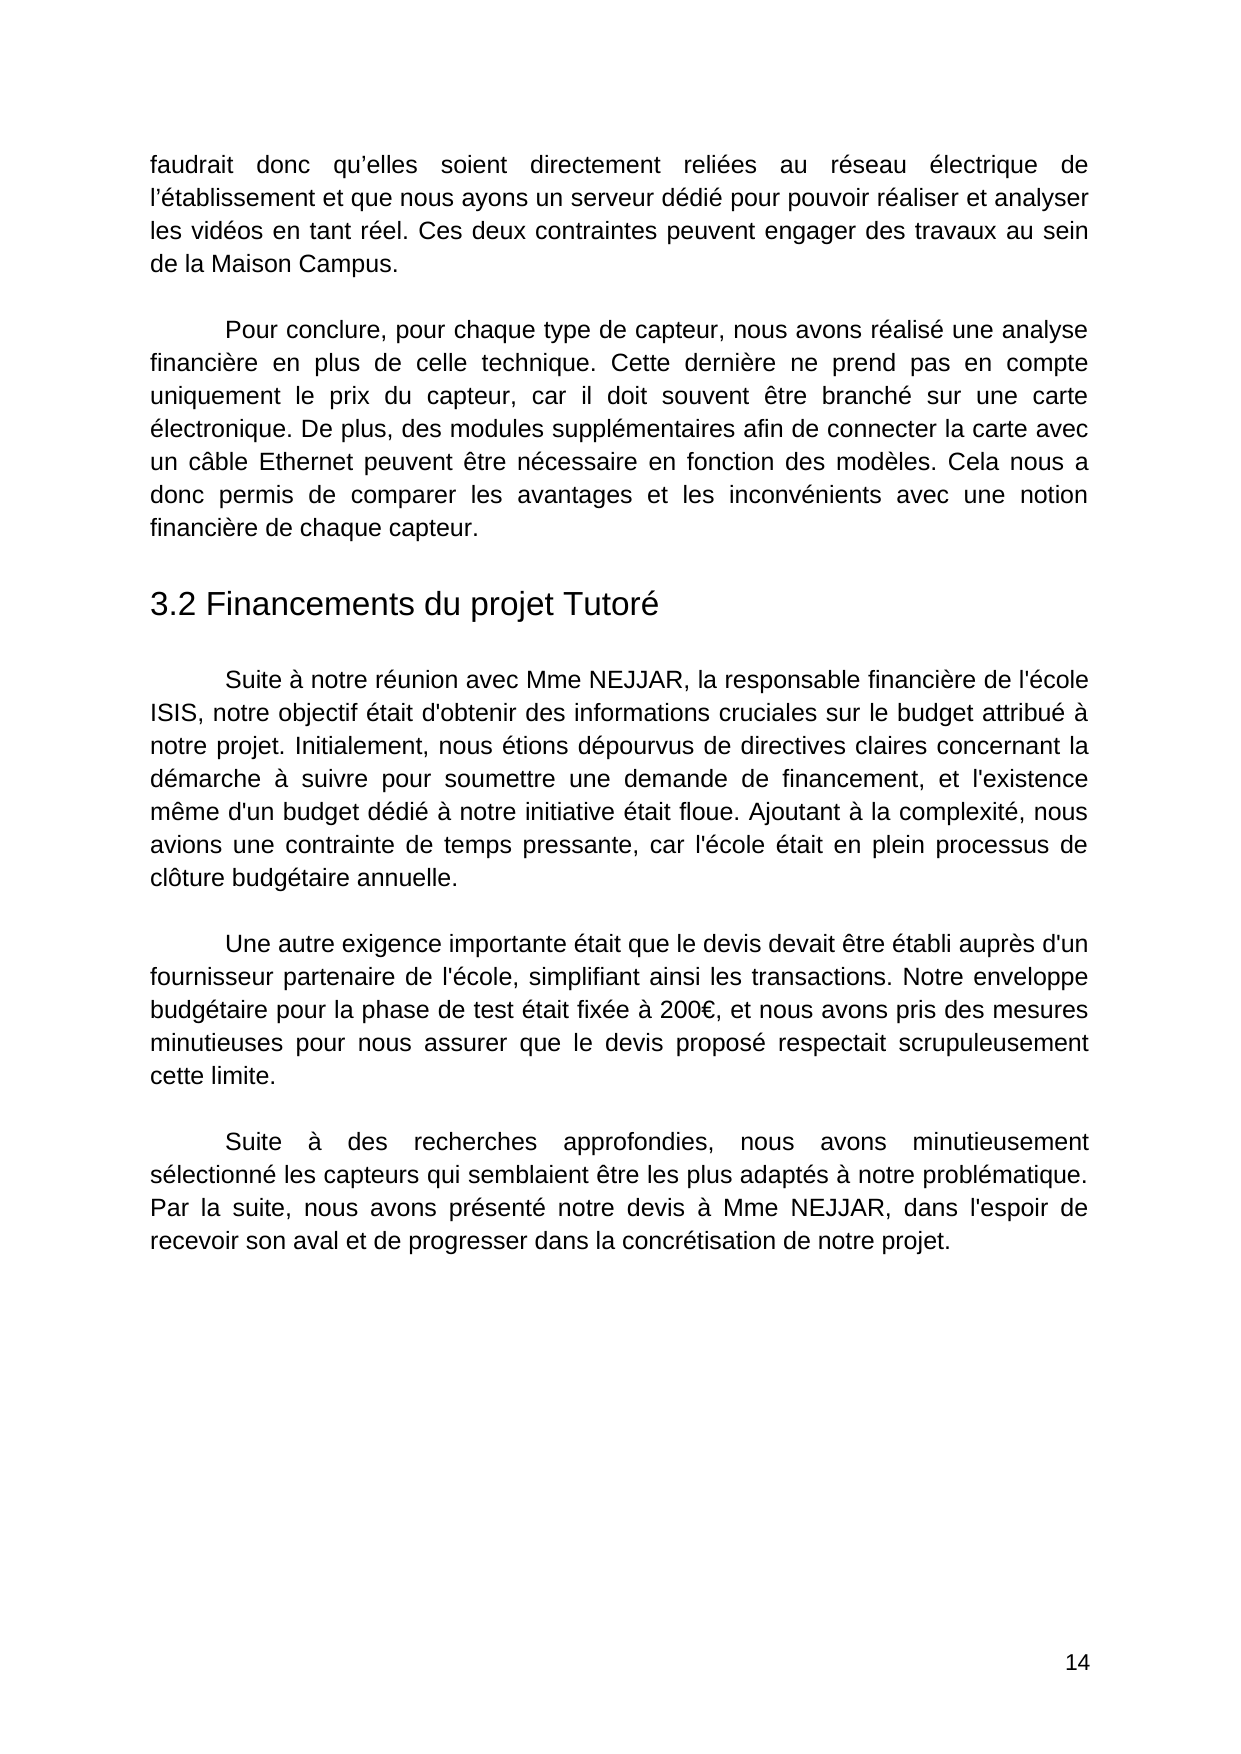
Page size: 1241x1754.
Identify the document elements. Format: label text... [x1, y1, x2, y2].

text Suite à notre réunion avec Mme NEJJAR, la responsable financière de l'école ISIS, notre objectif était d'obtenir des informations cruciales sur le budget attribué à notre projet. Initialement, nous étions dépourvus de directives claires concernant la démarche à suivre pour soumettre une demande de financement, et l'existence même d'un budget dédié à notre initiative était floue. Ajoutant à la complexité, nous avions une contrainte de temps pressante, car l'école était en plein processus de clôture budgétaire annuelle. [150, 665, 1090, 892]
subtitle 3.2 Financements du projet Tutoré [150, 584, 1090, 622]
text Une autre exigence importante était que le devis devait être établi auprès d'un fournisseur partenaire de l'école, simplifiant ainsi les transactions. Notre enveloppe budgétaire pour la phase de test était fixée à 200€, et nous avons pris des mesures minutieuses pour nous assurer que le devis proposé respectait scrupuleusement cette limite. [150, 929, 1090, 1090]
text Pour conclure, pour chaque type de capteur, nous avons réalisé une analyse financière en plus de celle technique. Cette dernière ne prend pas en compte uniquement le prix du capteur, car il doit souvent être branché sur une carte électronique. De plus, des modules supplémentaires afin de connecter la carte avec un câble Ethernet peuvent être nécessaire en fonction des modèles. Cela nous a donc permis de comparer les avantages et les inconvénients avec une notion financière de chaque capteur. [150, 315, 1090, 542]
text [150, 150, 1090, 278]
text Suite à des recherches approfondies, nous avons minutieusement sélectionné les capteurs qui semblaient être les plus adaptés à notre problématique. Par la suite, nous avons présenté notre devis à Mme NEJJAR, dans l'espoir de recevoir son aval et de progresser dans la concrétisation de notre projet. [150, 1127, 1090, 1255]
